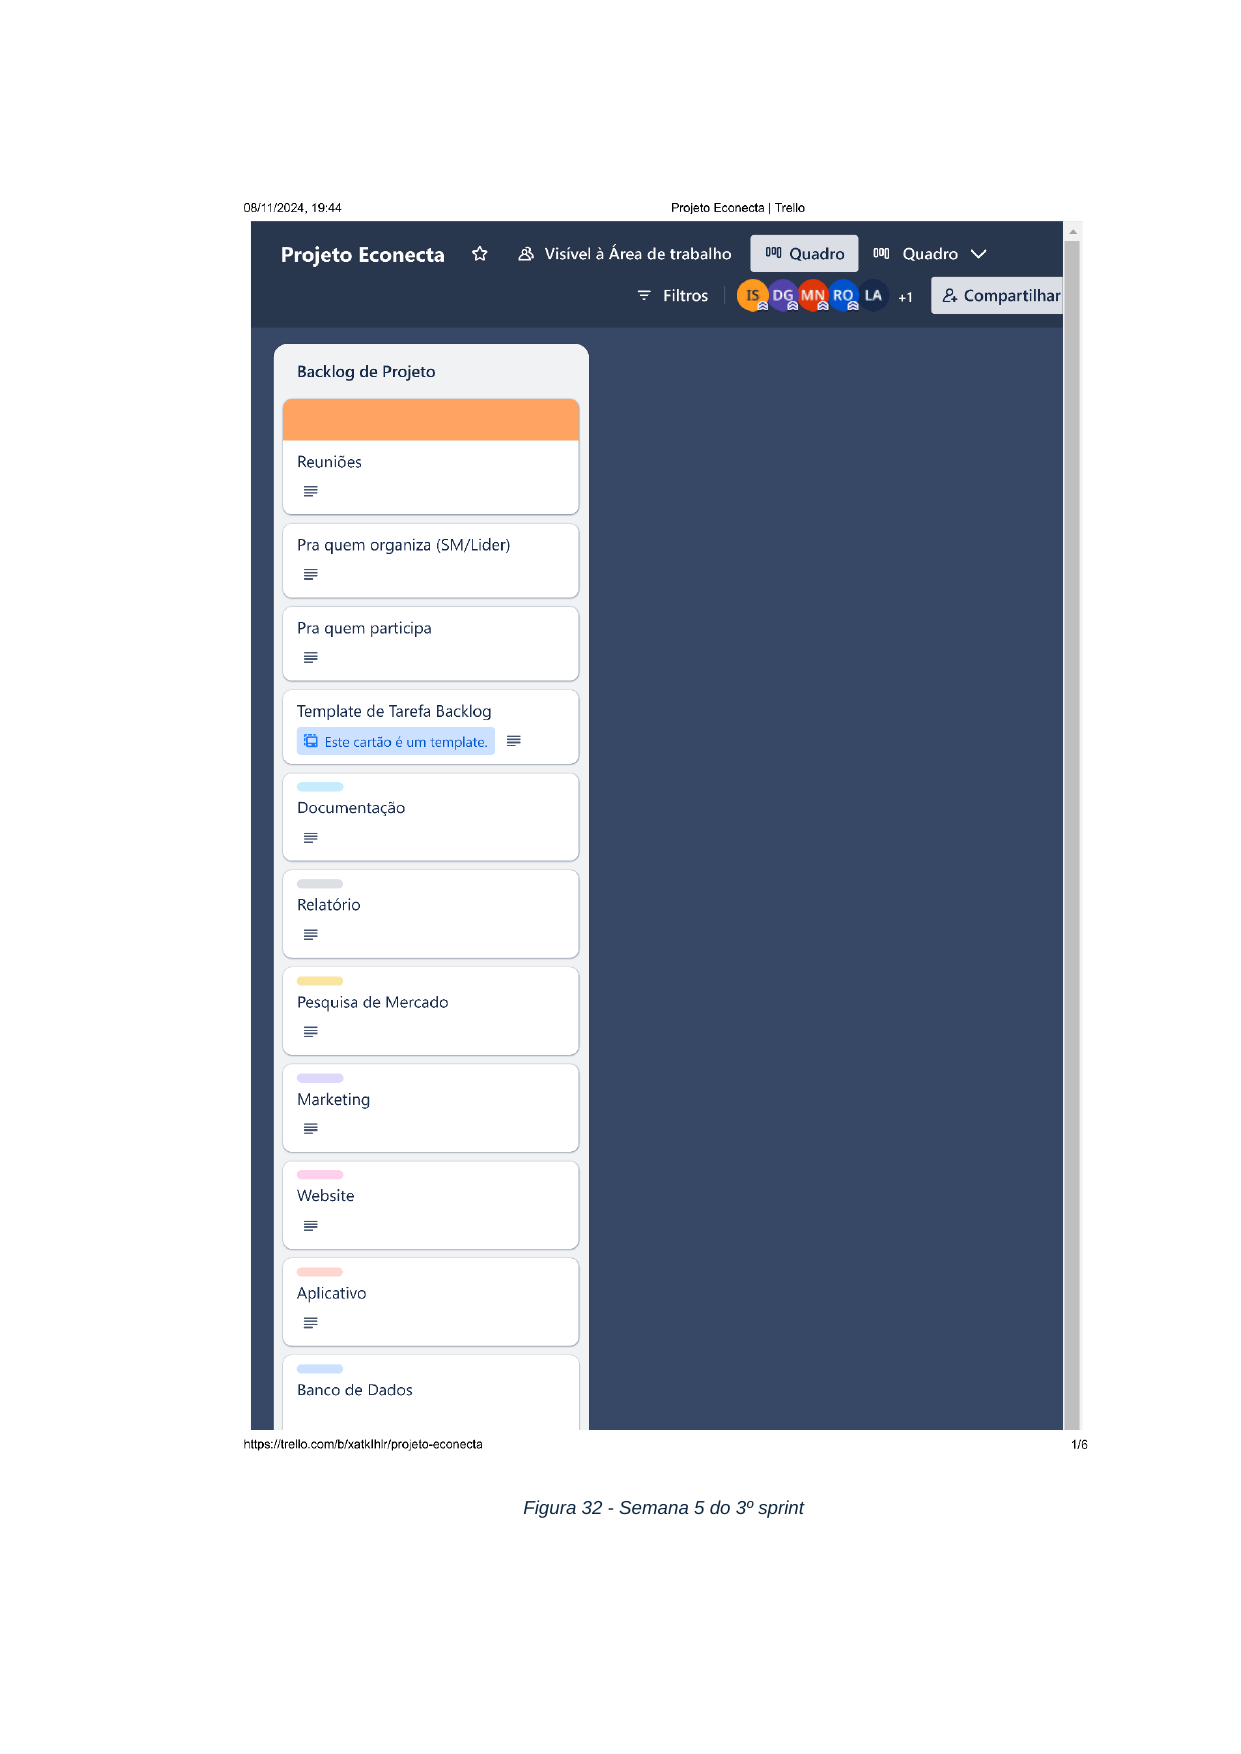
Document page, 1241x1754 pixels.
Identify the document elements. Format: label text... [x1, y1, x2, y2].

picture [206, 177, 1123, 1472]
text Figura 32 - Semana 5 do 3º sprint [207, 1496, 1122, 1518]
